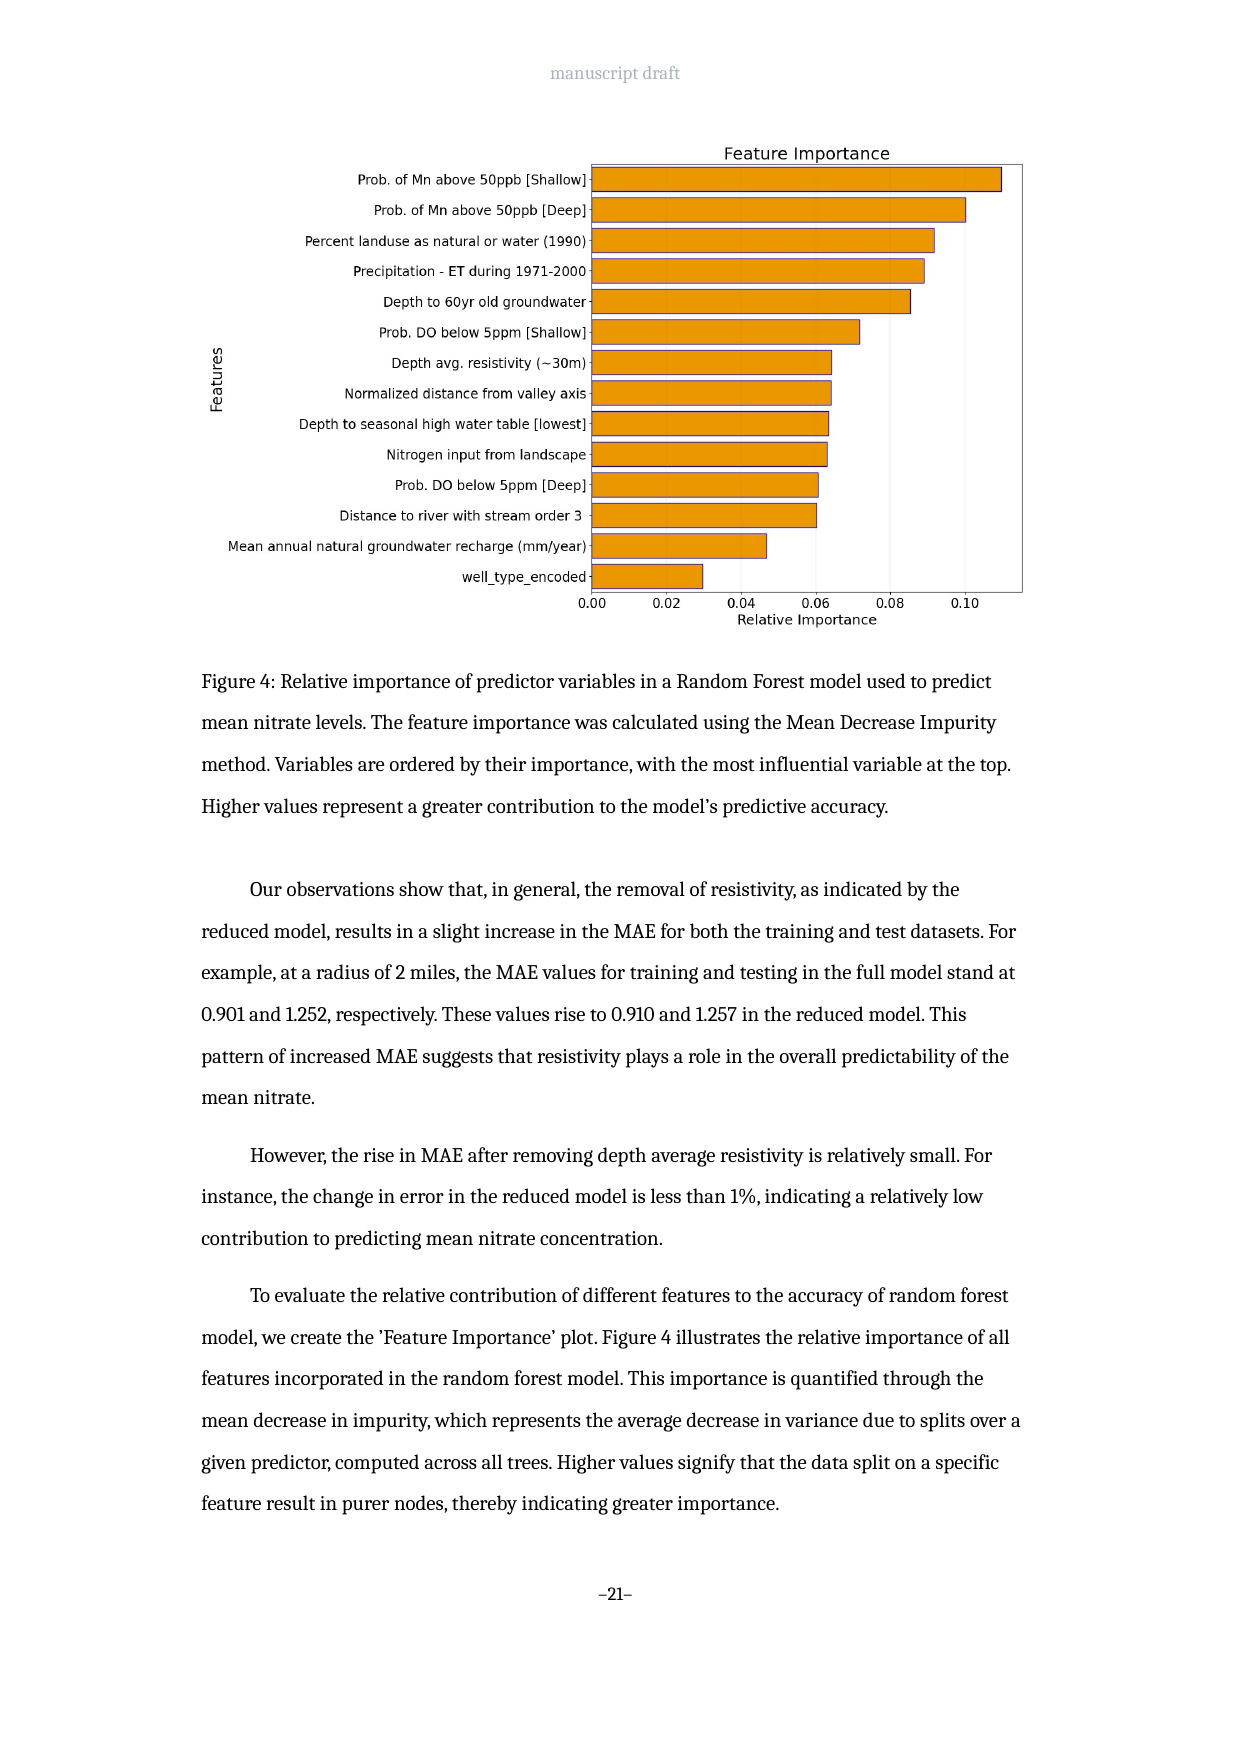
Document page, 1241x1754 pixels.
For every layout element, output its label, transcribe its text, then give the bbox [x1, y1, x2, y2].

picture [203, 141, 1027, 632]
text However, the rise in MAE after removing depth average resistivity is relatively small. For instance, the change in error in the reduced model is less than 1%, indicating a relatively low contribution to predicting mean nitrate concentration. [201, 1143, 1023, 1251]
text Our observations show that, in general, the removal of resistivity, as indicated by the reduced model, results in a slight increase in the MAE for both the training and test datasets. For example, at a radius of 2 miles, the MAE values for training and testing in the full model stand at 0.901 and 1.252, respectively. These values rise to 0.910 and 1.257 in the reduced model. This pattern of increased MAE suggests that resistivity plays a role in the overall predictability of the mean nitrate. [201, 878, 1023, 1110]
text To evaluate the relative contribution of different features to the accuracy of random forest model, we create the ’Feature Importance’ plot. Figure 4 illustrates the relative importance of all features incorporated in the random forest model. This importance is quantified through the mean decrease in impurity, which represents the average decrease in variance due to splits over a given predictor, computed across all trees. Higher values signify that the data split on a specific feature result in purer nodes, thereby indicating greater importance. [201, 1284, 1023, 1516]
text Figure 4: Relative importance of predictor variables in a Random Forest model used to predict mean nitrate levels. The feature importance was calculated using the Mean Decrease Impurity method. Variables are ordered by their importance, with the most influential variable at the top. Higher values represent a greater contribution to the model’s predictive accuracy. [201, 669, 1023, 818]
